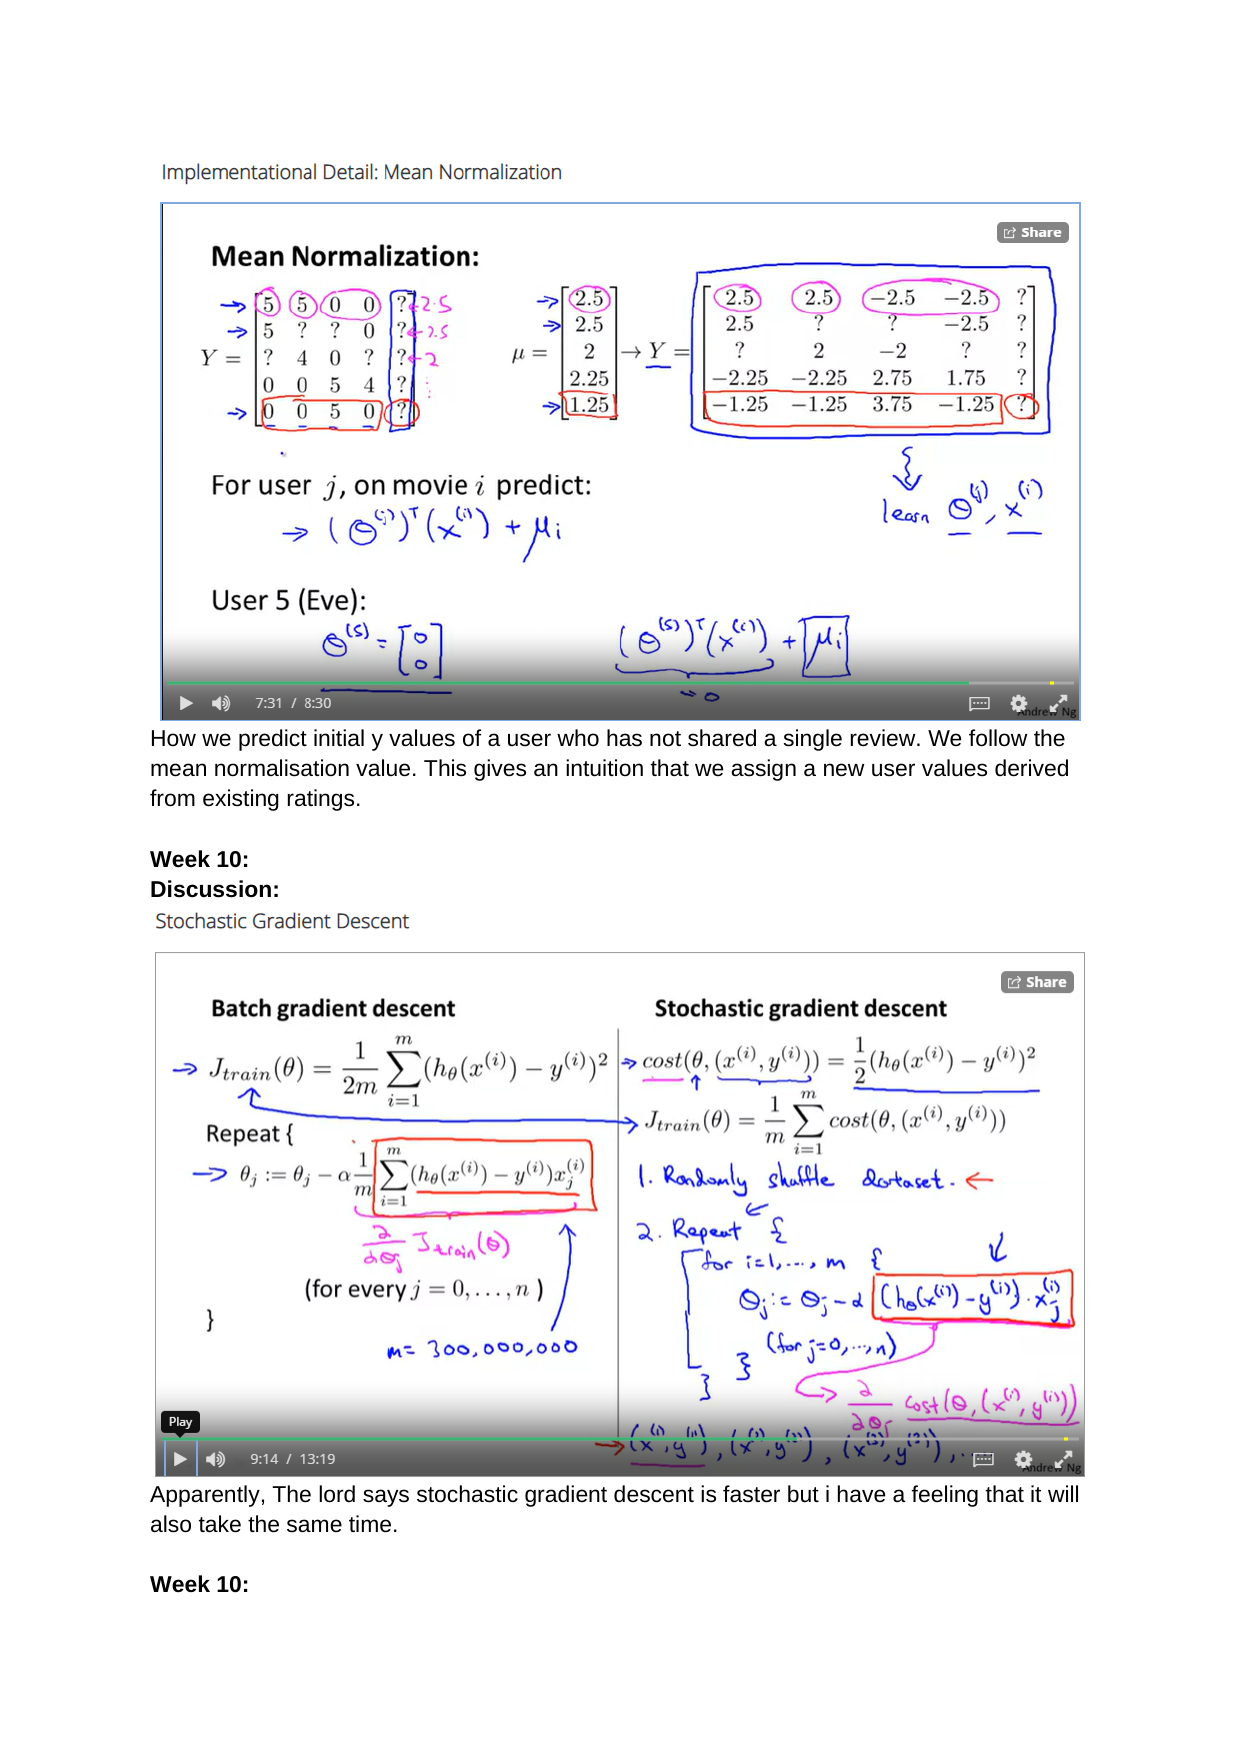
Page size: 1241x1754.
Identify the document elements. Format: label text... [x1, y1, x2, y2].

picture [150, 906, 1091, 1477]
text Week 10: [150, 1571, 1090, 1598]
text Discussion: [150, 876, 1090, 902]
text How we predict initial y values of a user who has not shared a single review. We follow the mean normalisation value. This gives an intuition that we assign a new user values derived from existing ratings. [150, 725, 1090, 811]
picture [150, 150, 1091, 721]
text Apparently, The lord says stochastic gradient descent is faster but i have a feeling that it will also take the same time. [150, 1481, 1090, 1537]
text Week 10: [150, 846, 1090, 872]
